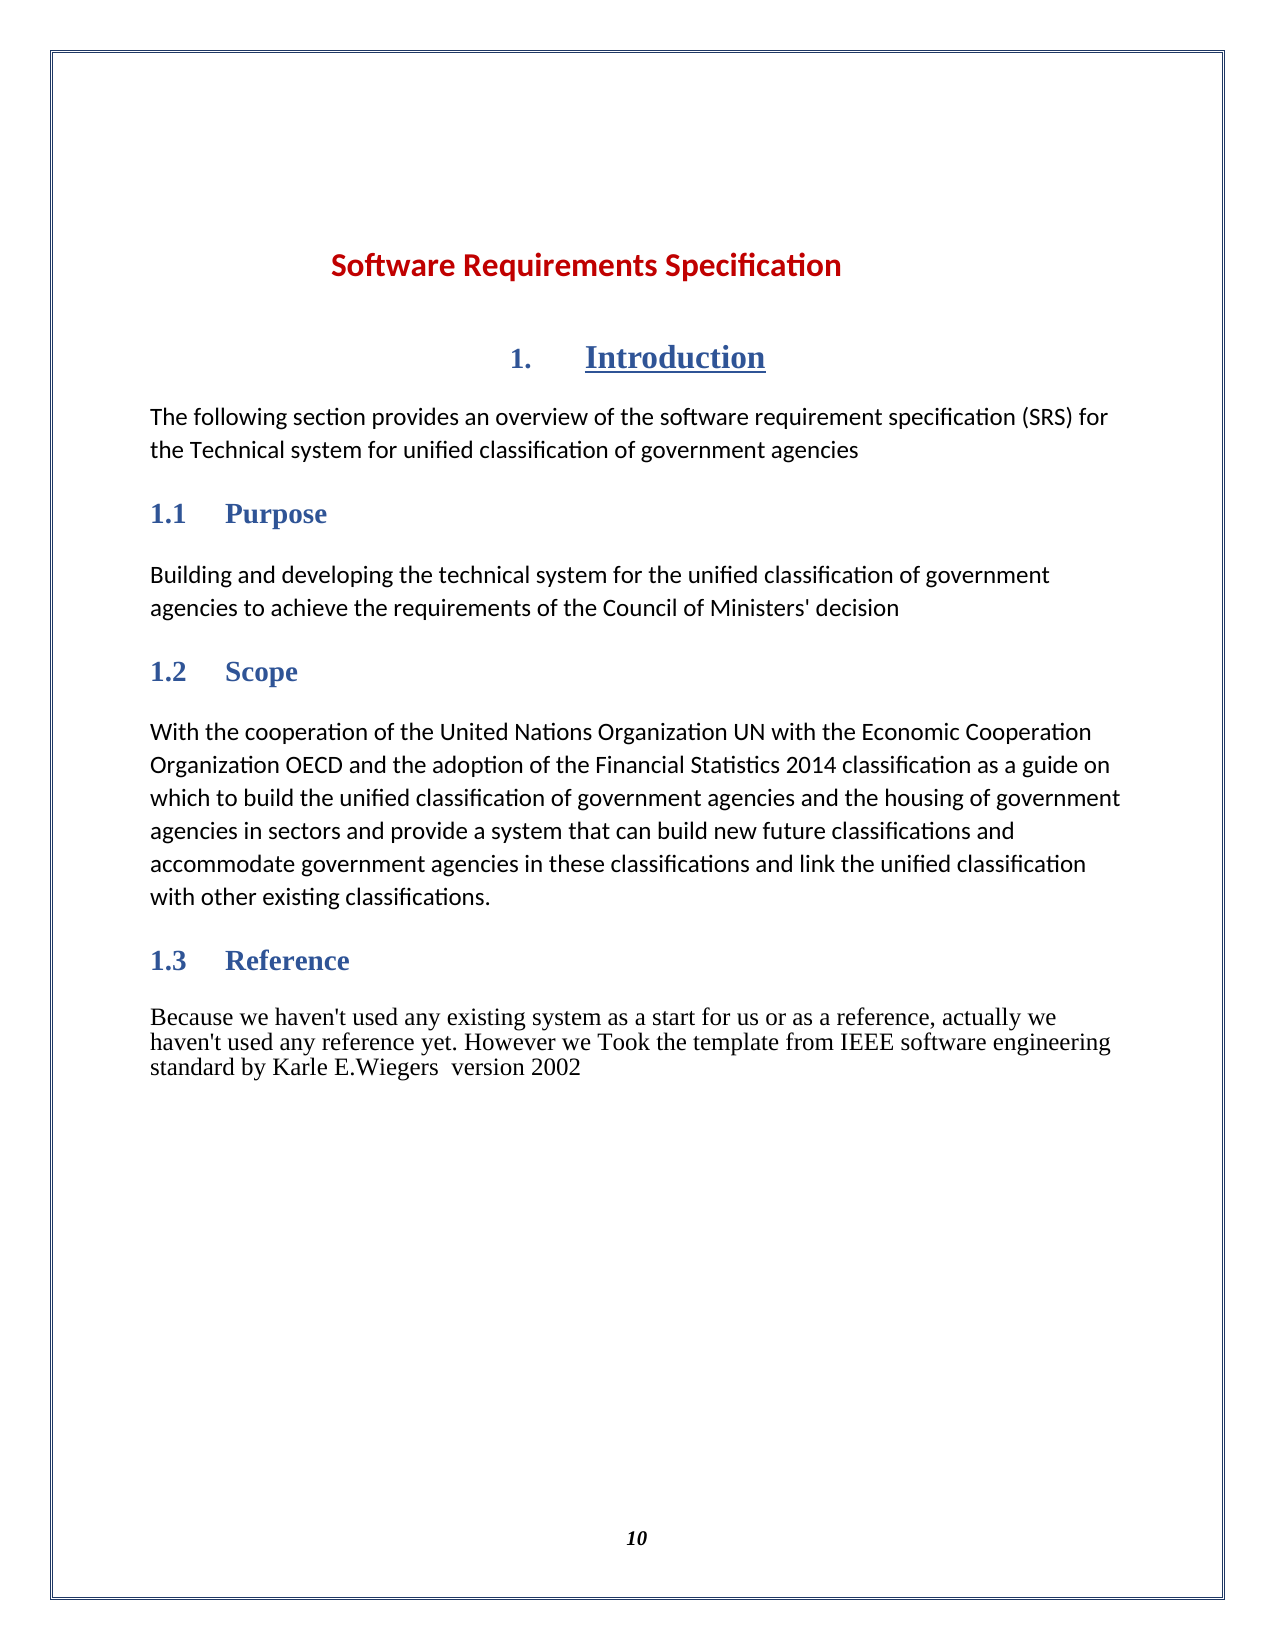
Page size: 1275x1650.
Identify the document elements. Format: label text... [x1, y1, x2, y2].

subtitle Introduction [150, 338, 1125, 376]
text Software Requirements Specification [150, 244, 1125, 284]
text Because we haven't used any existing system as a start for us or as a reference, actually we haven't used any reference yet. However we Took the template from IEEE software engineering standard by Karle E.Wiegers version 2002 [150, 1006, 1125, 1081]
subtitle Scope [150, 654, 1125, 687]
subtitle Reference [150, 943, 1125, 977]
text With the cooperation of the United Nations Organization UN with the Economic Cooperation Organization OECD and the adoption of the Financial Statistics 2014 classification as a guide on which to build the unified classification of government agencies and the housing of government agencies in sectors and provide a system that can build new future classifications and accommodate government agencies in these classifications and link the unified classification with other existing classifications. [150, 716, 1125, 912]
text Building and developing the technical system for the unified classification of government agencies to achieve the requirements of the Council of Ministers' decision [150, 559, 1125, 622]
text The following section provides an overview of the software requirement specification (SRS) for the Technical system for unified classification of government agencies [150, 401, 1125, 464]
subtitle Purpose [150, 496, 1125, 529]
